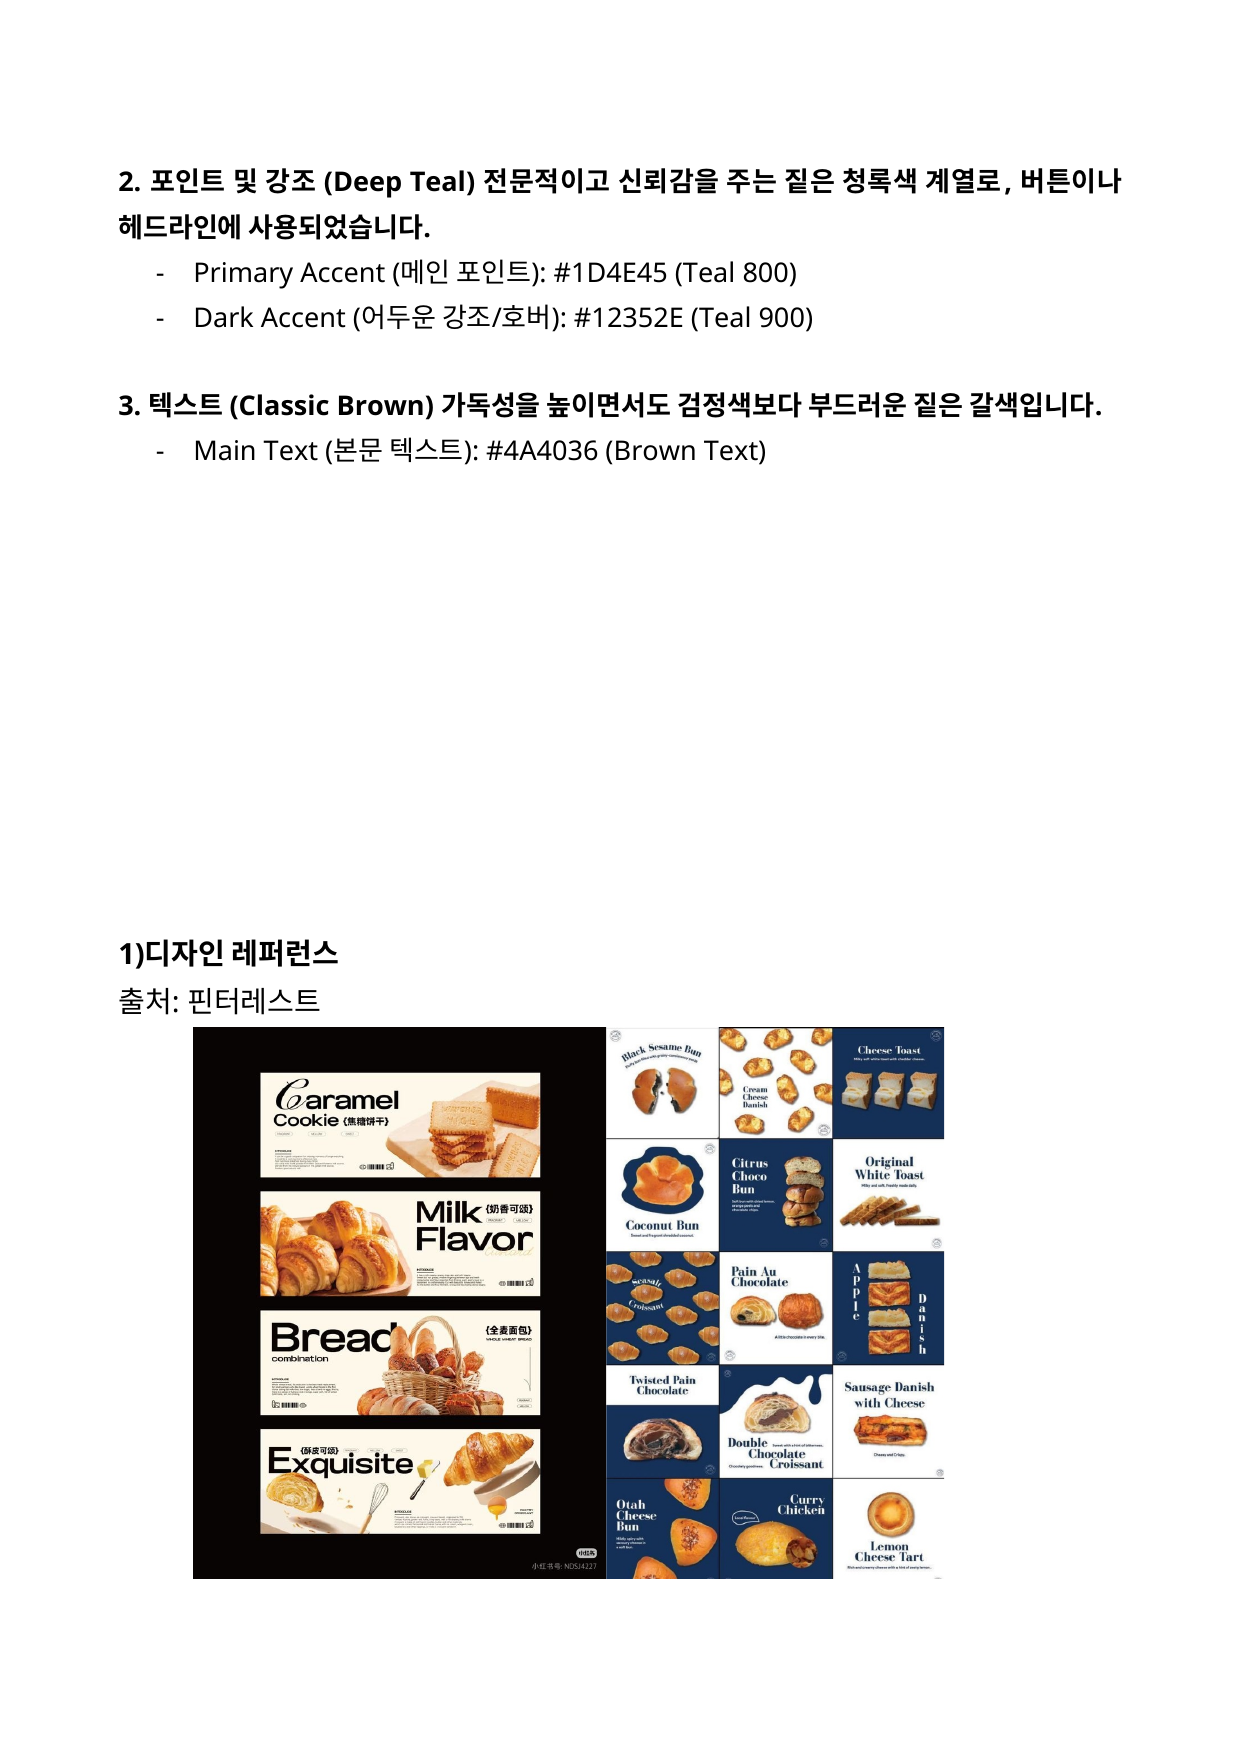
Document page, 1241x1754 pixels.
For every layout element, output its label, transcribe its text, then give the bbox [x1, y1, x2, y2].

list Dark Accent (어두운 강조/호버): #12352E (Teal 900) [156, 296, 1122, 335]
text 2. 포인트 및 강조 (Deep Teal) 전문적이고 신뢰감을 주는 짙은 청록색 계열로, 버튼이나 헤드라인에 사용되었습니다. [118, 160, 1122, 245]
list Primary Accent (메인 포인트): #1D4E45 (Teal 800) [156, 251, 1122, 290]
text 출처: 핀터레스트 [118, 979, 1122, 1021]
picture [193, 1027, 945, 1579]
list Main Text (본문 텍스트): #4A4036 (Brown Text) [156, 429, 1122, 468]
text 1)디자인 레퍼런스 [118, 930, 1122, 973]
text 3. 텍스트 (Classic Brown) 가독성을 높이면서도 검정색보다 부드러운 짙은 갈색입니다. [118, 384, 1122, 423]
